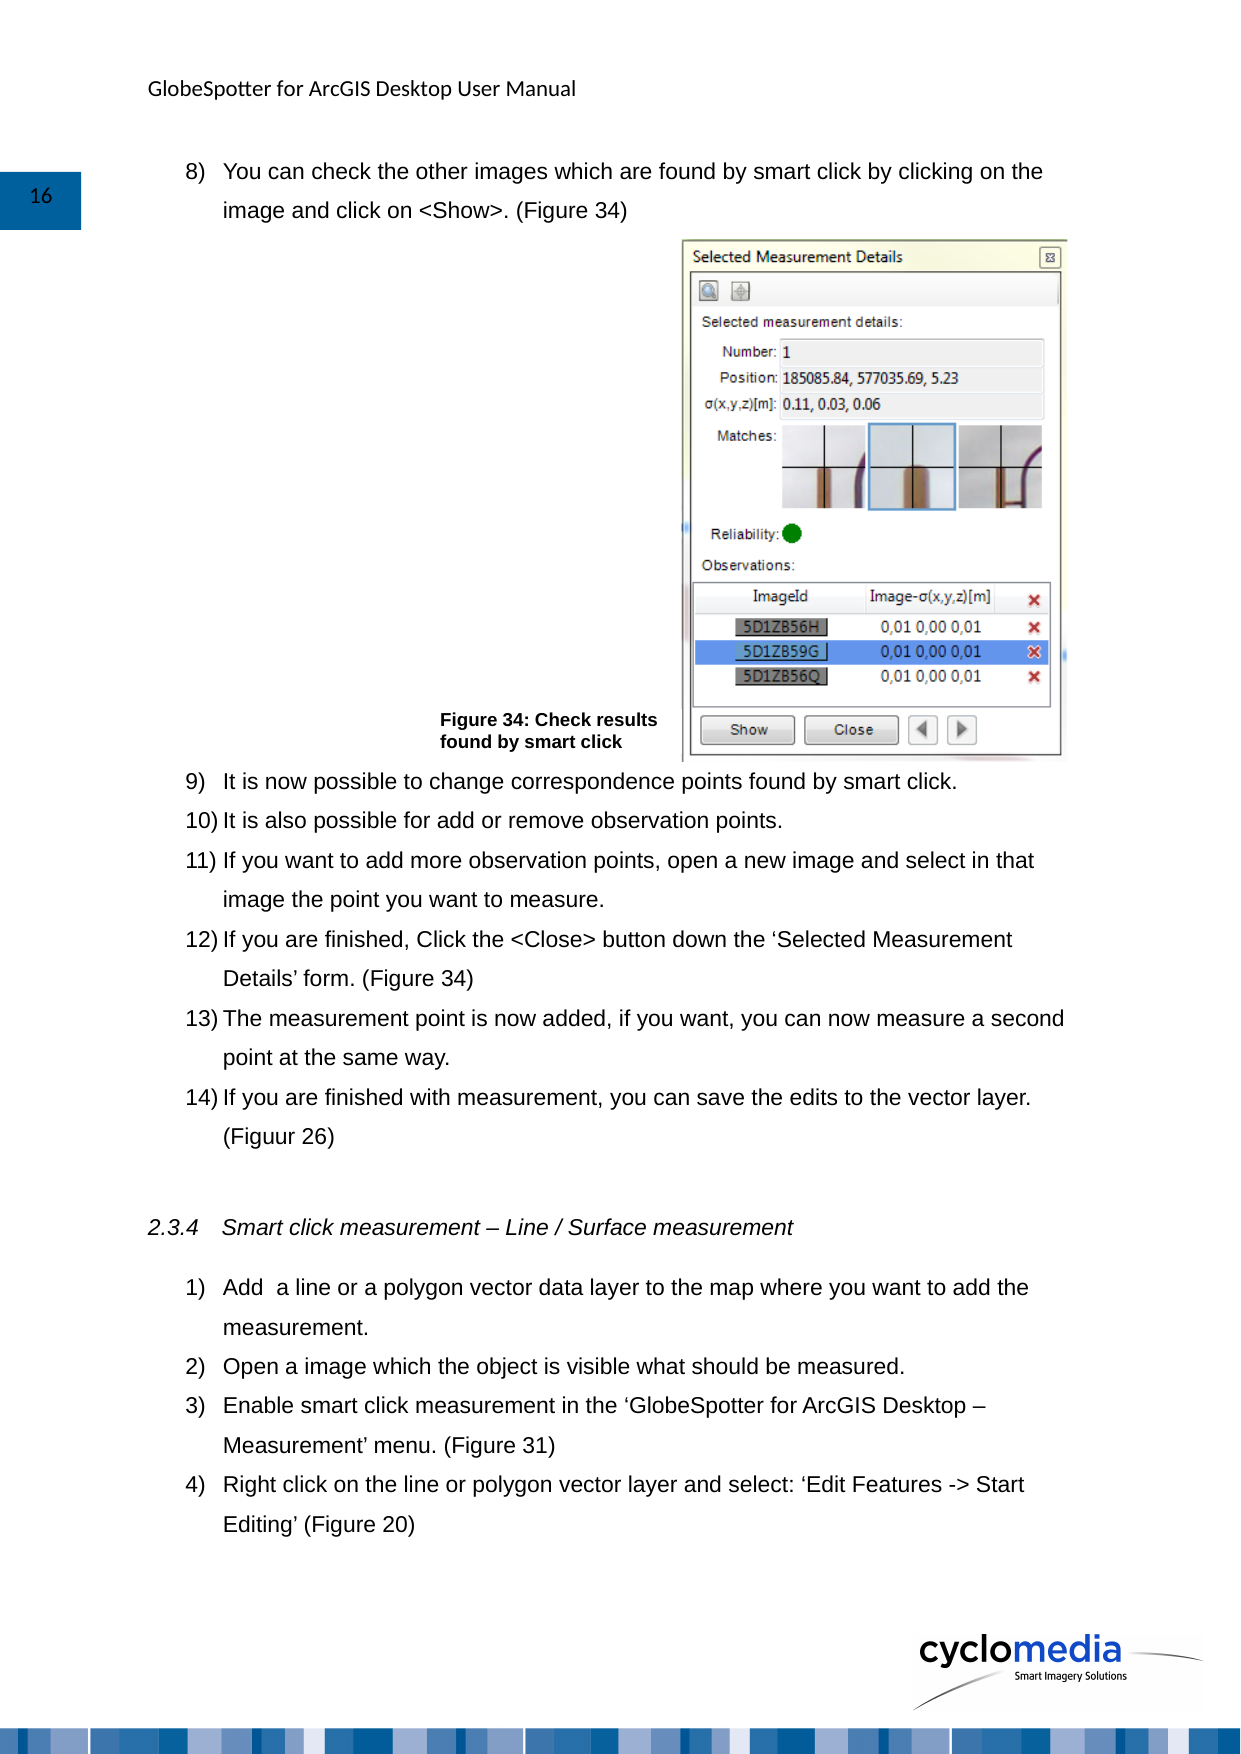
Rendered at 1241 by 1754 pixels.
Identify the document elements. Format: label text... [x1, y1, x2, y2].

picture [681, 239, 1068, 762]
list Add a line or a polygon vector data layer to the map where you want to add the measurement. [185, 1274, 1093, 1340]
list If you want to add more observation points, open a new image and select in that image the point you want to measure. [185, 847, 1093, 912]
list Open a image which the object is visible what should be measured. [185, 1353, 1093, 1379]
list Enable smart click measurement in the ‘GlobeSpotter for ArcGIS Desktop – Measurement’ menu. (Figure 31) [185, 1392, 1093, 1458]
list Right click on the line or polygon vector layer and select: ‘Edit Features -> Start Editing’ (Figure 20) [185, 1471, 1093, 1537]
list The measurement point is now added, if you want, you can now measure a second point at the same way. [185, 1004, 1093, 1070]
subtitle 2.3.4 Smart click measurement – Line / Surface measurement [148, 1213, 1093, 1240]
picture [912, 1634, 1204, 1711]
list It is also possible for add or remove observation points. [185, 807, 1093, 833]
picture [0, 1727, 1241, 1754]
list If you are finished with measurement, you can save the edits to the vector layer. (Figuur 26) [185, 1083, 1093, 1149]
list You can check the other images which are found by smart click by clicking on the image and click on <Show>. (Figure 34) [185, 158, 1093, 224]
list If you are finished, Click the <Close> button down the ‘Selected Measurement Details’ form. (Figure 34) [185, 926, 1093, 991]
